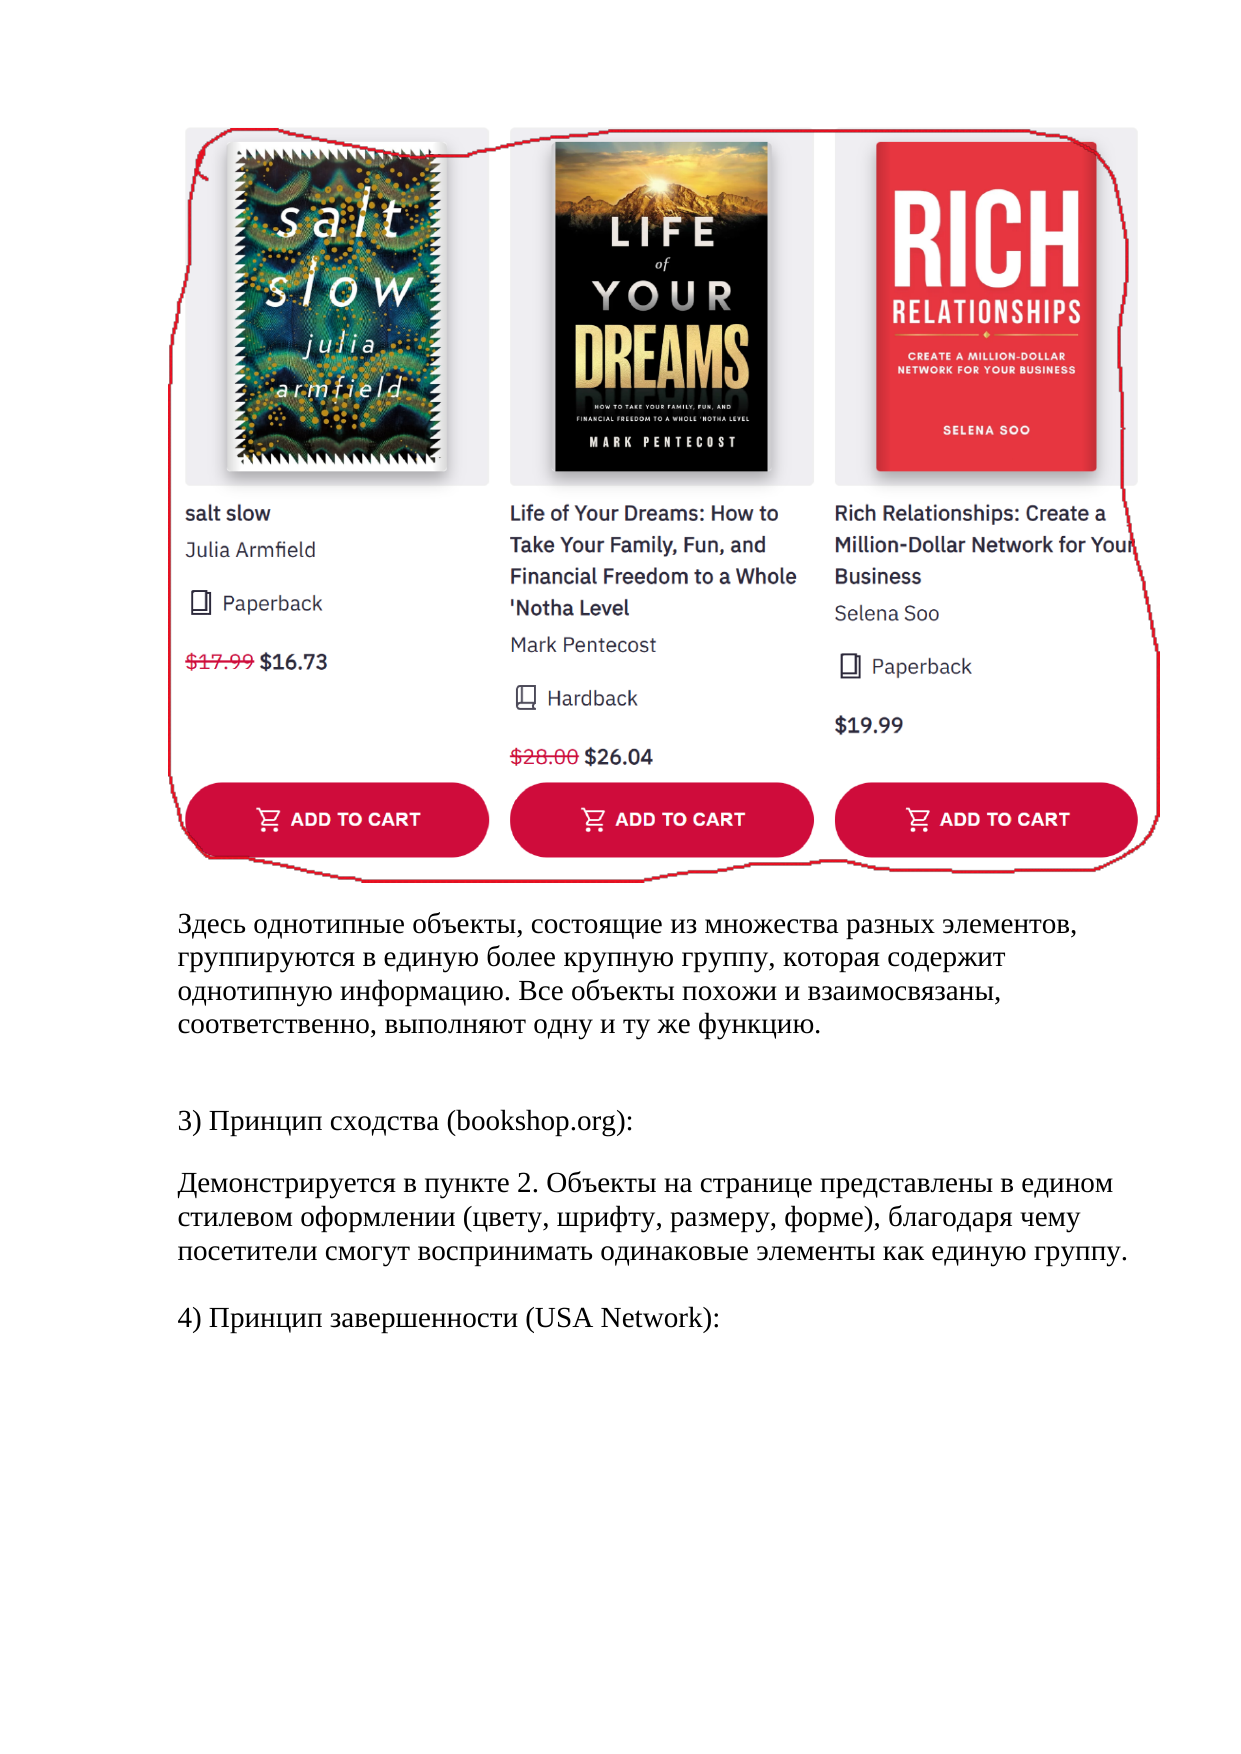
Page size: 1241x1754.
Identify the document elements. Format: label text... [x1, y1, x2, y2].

text Здесь однотипные объекты, состоящие из множества разных элементов, группируются в единую более крупную группу, которая содержит однотипную информацию. Все объекты похожи и взаимосвязаны, соответственно, выполняют одну и ту же функцию. [177, 906, 1152, 1040]
text 3) Принцип сходства (bookshop.org): [177, 1069, 1152, 1136]
picture [168, 118, 1160, 883]
text Демонстрируется в пункте 2. Объекты на странице представлены в едином стилевом оформлении (цвету, шрифту, размеру, форме), благодаря чему посетители смогут воспринимать одинаковые элементы как единую группу. 4) Принцип завершенности (USA Network): [177, 1166, 1152, 1333]
